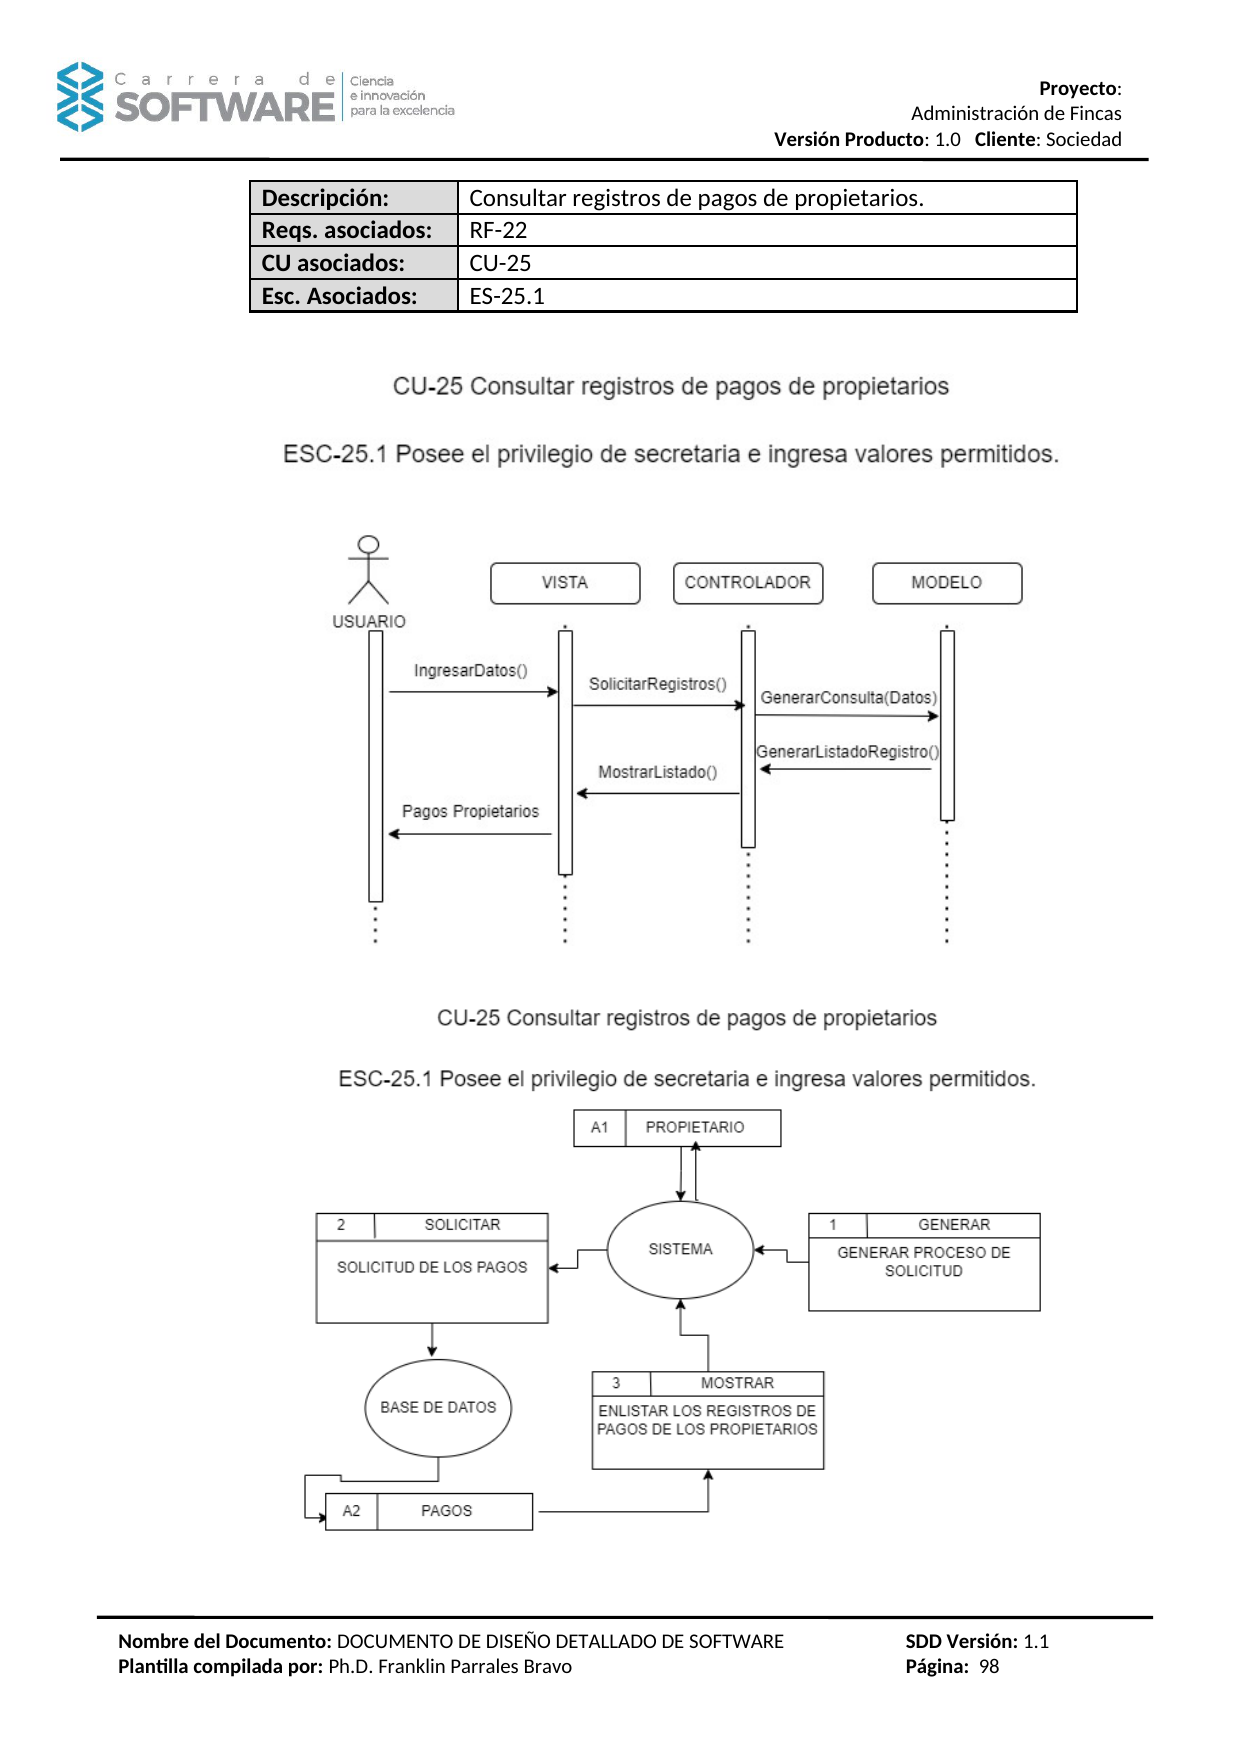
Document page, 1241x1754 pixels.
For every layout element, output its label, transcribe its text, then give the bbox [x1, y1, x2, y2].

table_cell Esc. Asociados: [251, 280, 457, 310]
table_cell RF-22 [459, 215, 1076, 245]
picture [46, 46, 461, 154]
table_cell CU-25 [459, 247, 1076, 278]
picture [271, 373, 1073, 946]
picture [296, 1006, 1047, 1532]
table_cell Reqs. asociados: [251, 215, 457, 245]
table_cell CU asociados: [251, 247, 457, 278]
table_cell Descripción: [251, 182, 457, 213]
table_cell Consultar registros de pagos de propietarios. [459, 182, 1076, 213]
table_cell ES-25.1 [459, 280, 1076, 310]
